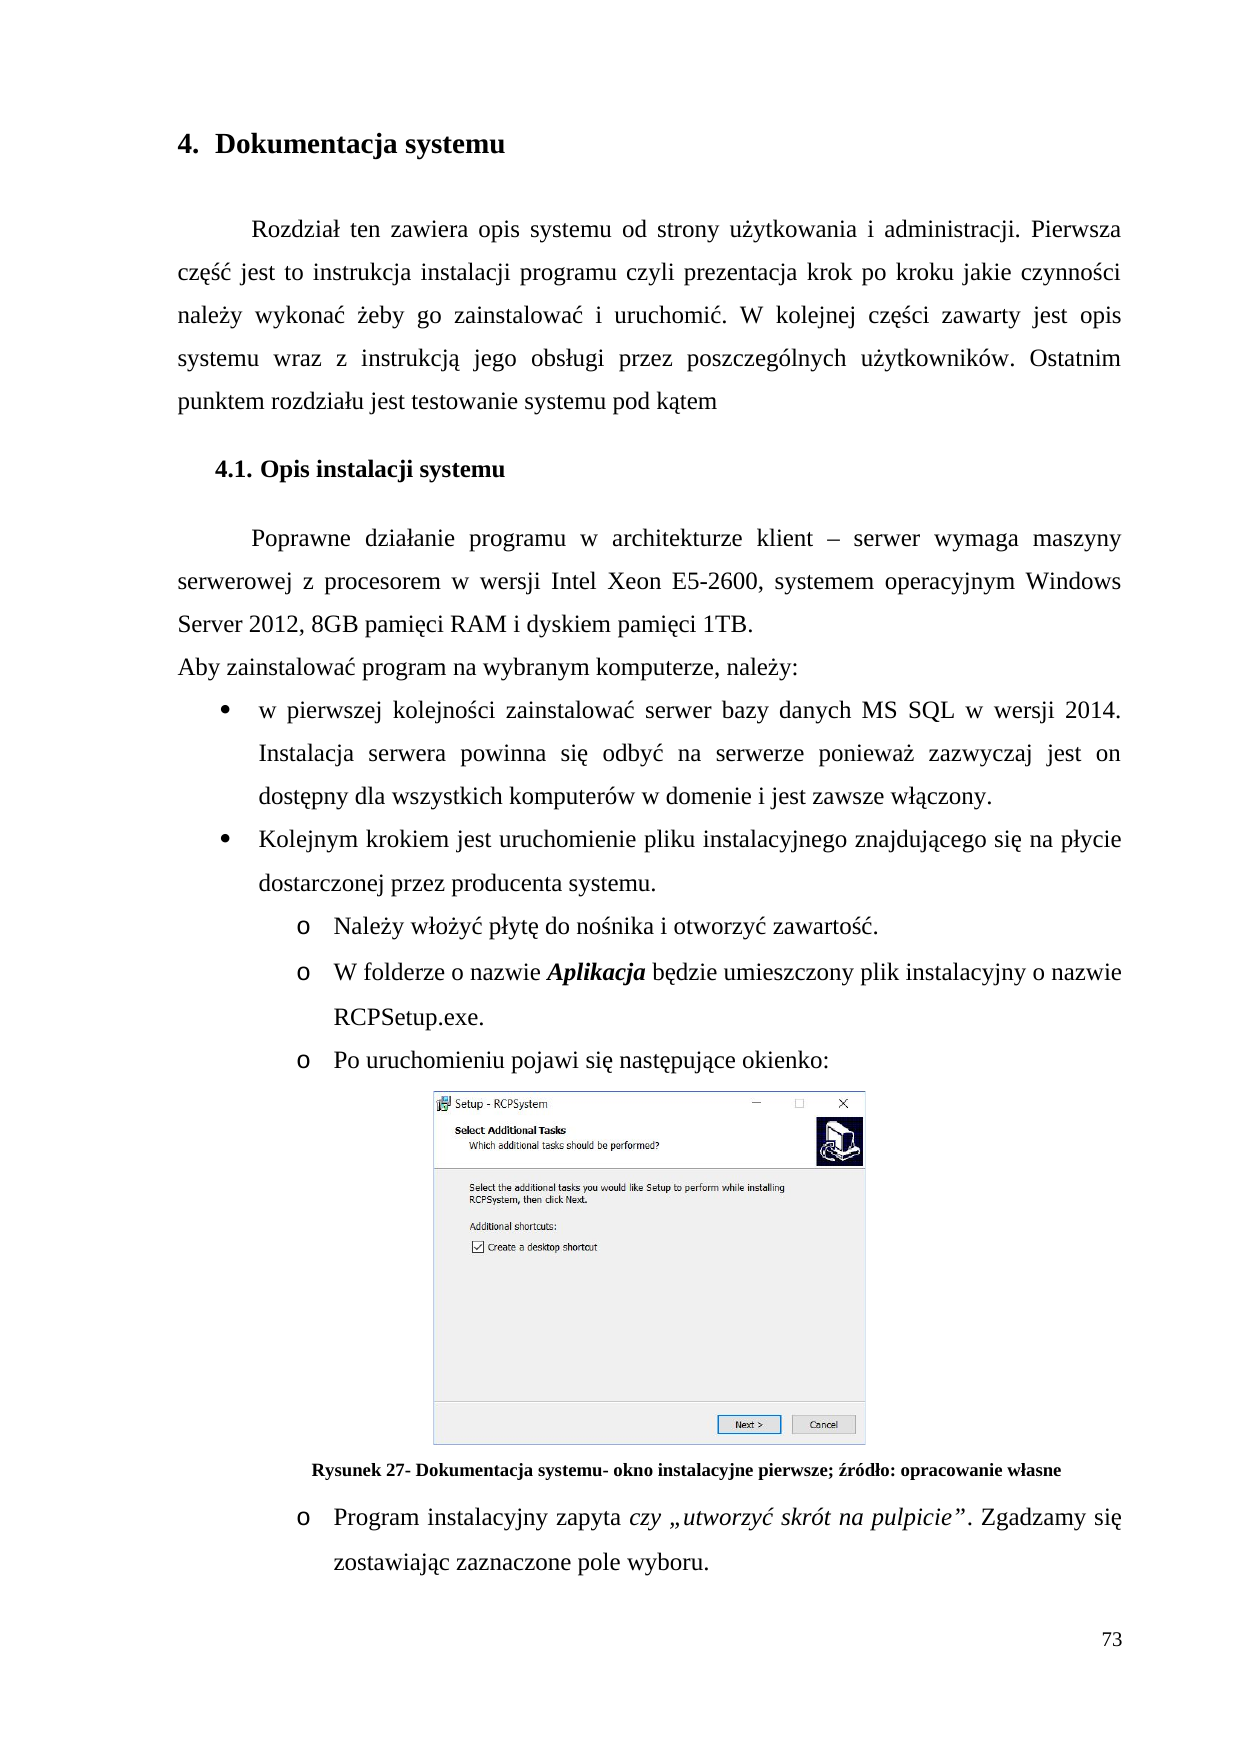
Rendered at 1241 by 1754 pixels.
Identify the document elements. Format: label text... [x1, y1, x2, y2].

subtitle Dokumentacja systemu [177, 126, 1122, 160]
list Program instalacyjny zapyta czy „utworzyć skrót na pulpicie”. Zgadzamy się zostawiając zaznaczone pole wyboru. [296, 1502, 1122, 1576]
subtitle Opis instalacji systemu [215, 454, 1122, 483]
list w pierwszej kolejności zainstalować serwer bazy danych MS SQL w wersji 2014. Instalacja serwera powinna się odbyć na serwerze ponieważ zazwyczaj jest on dostępny dla wszystkich komputerów w domenie i jest zawsze włączony. [221, 695, 1122, 810]
picture [433, 1091, 866, 1445]
list Po uruchomieniu pojawi się następujące okienko: [296, 1045, 1122, 1076]
list Należy włożyć płytę do nośnika i otworzyć zawartość. [296, 911, 1122, 942]
text Poprawne działanie programu w architekturze klient – serwer wymaga maszyny serwerowej z procesorem w wersji Intel Xeon E5-2600, systemem operacyjnym Windows Server 2012, 8GB pamięci RAM i dyskiem pamięci 1TB. [177, 523, 1122, 638]
text Rozdział ten zawiera opis systemu od strony użytkowania i administracji. Pierwsza część jest to instrukcja instalacji programu czyli prezentacja krok po kroku jakie czynności należy wykonać żeby go zainstalować i uruchomić. W kolejnej części zawarty jest opis systemu wraz z instrukcją jego obsługi przez poszczególnych użytkowników. Ostatnim punktem rozdziału jest testowanie systemu pod kątem [177, 214, 1122, 415]
list Kolejnym krokiem jest uruchomienie pliku instalacyjnego znajdującego się na płycie dostarczonej przez producenta systemu. [221, 824, 1122, 896]
text Rysunek 27- Dokumentacja systemu- okno instalacyjne pierwsze; źródło: opracowanie własne [177, 1459, 1122, 1481]
text Aby zainstalować program na wybranym komputerze, należy: [177, 652, 1122, 681]
list W folderze o nazwie Aplikacja będzie umieszczony plik instalacyjny o nazwie RCPSetup.exe. [296, 957, 1122, 1031]
